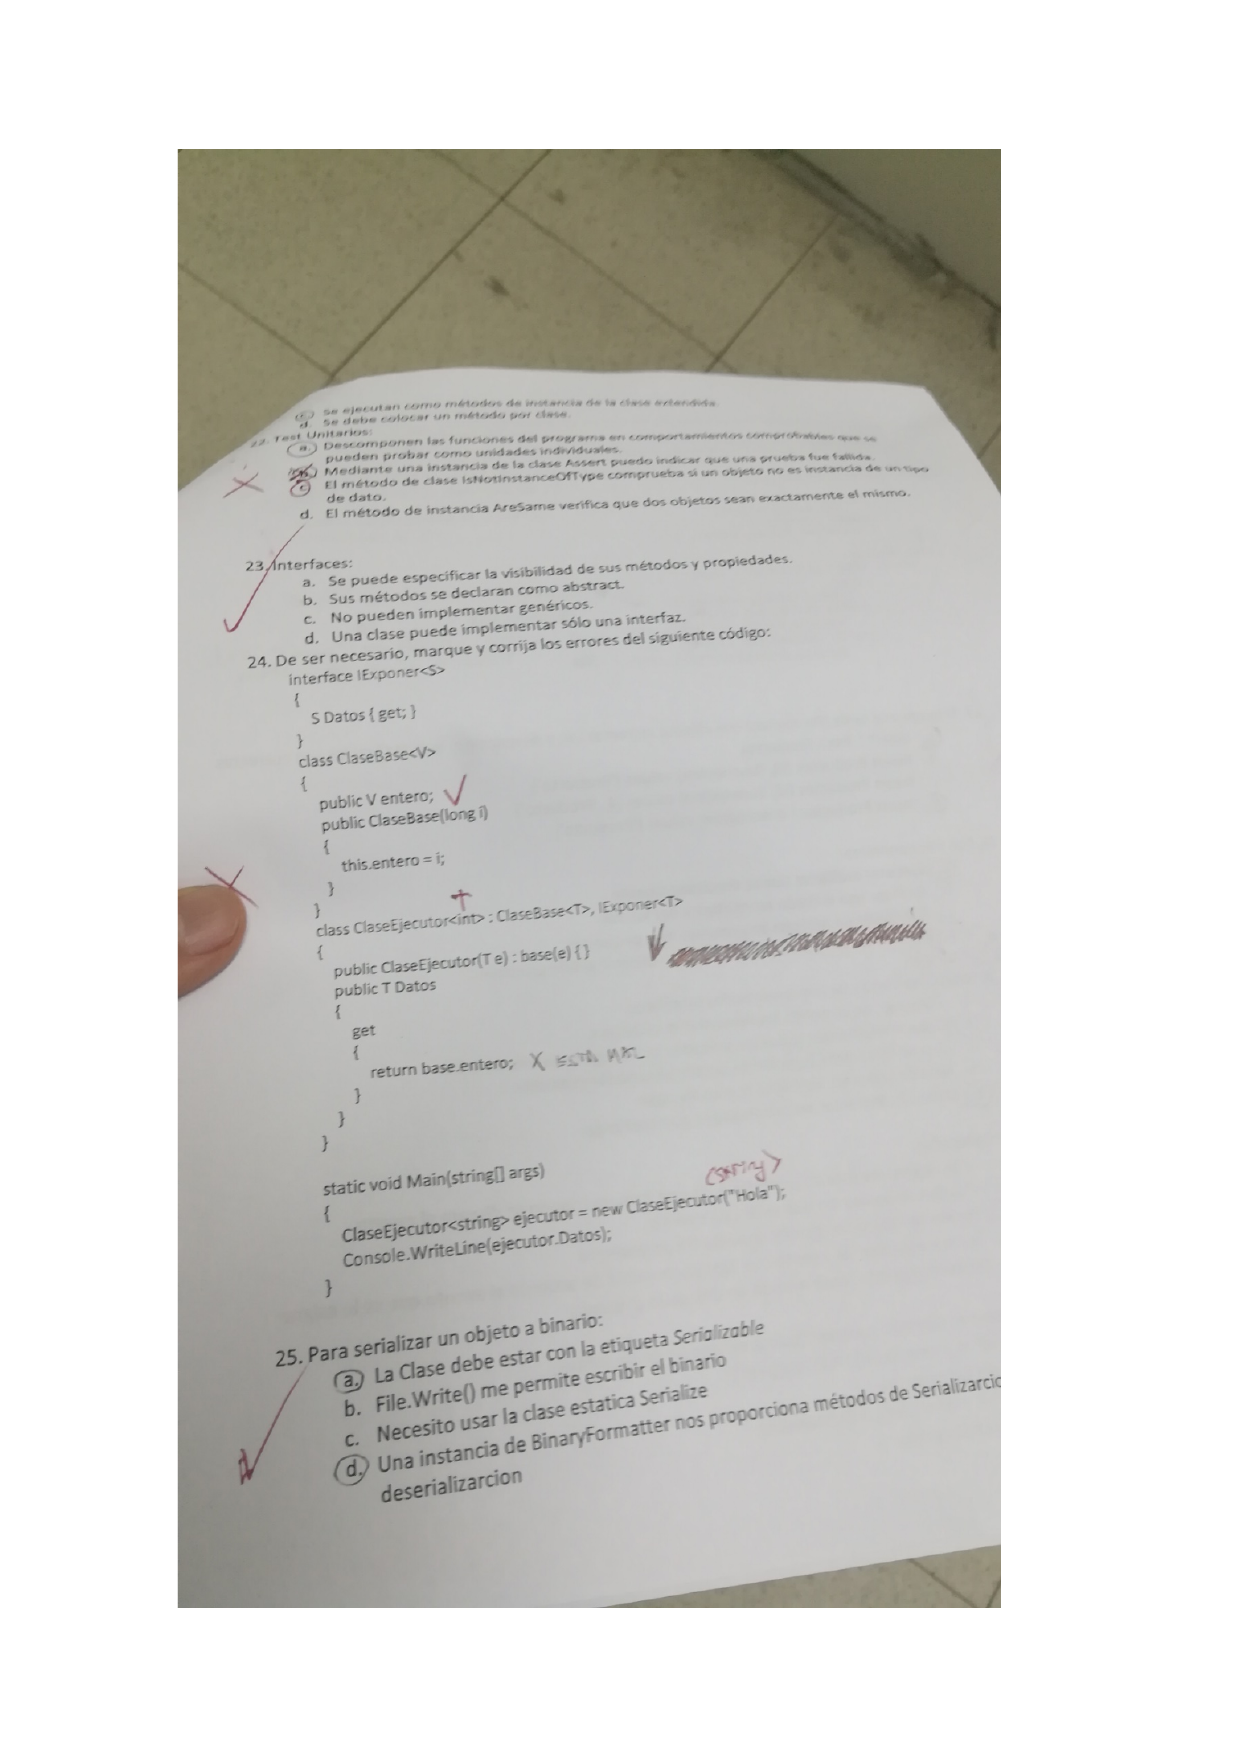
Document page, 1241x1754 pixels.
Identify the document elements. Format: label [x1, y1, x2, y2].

picture [179, 150, 1001, 1607]
